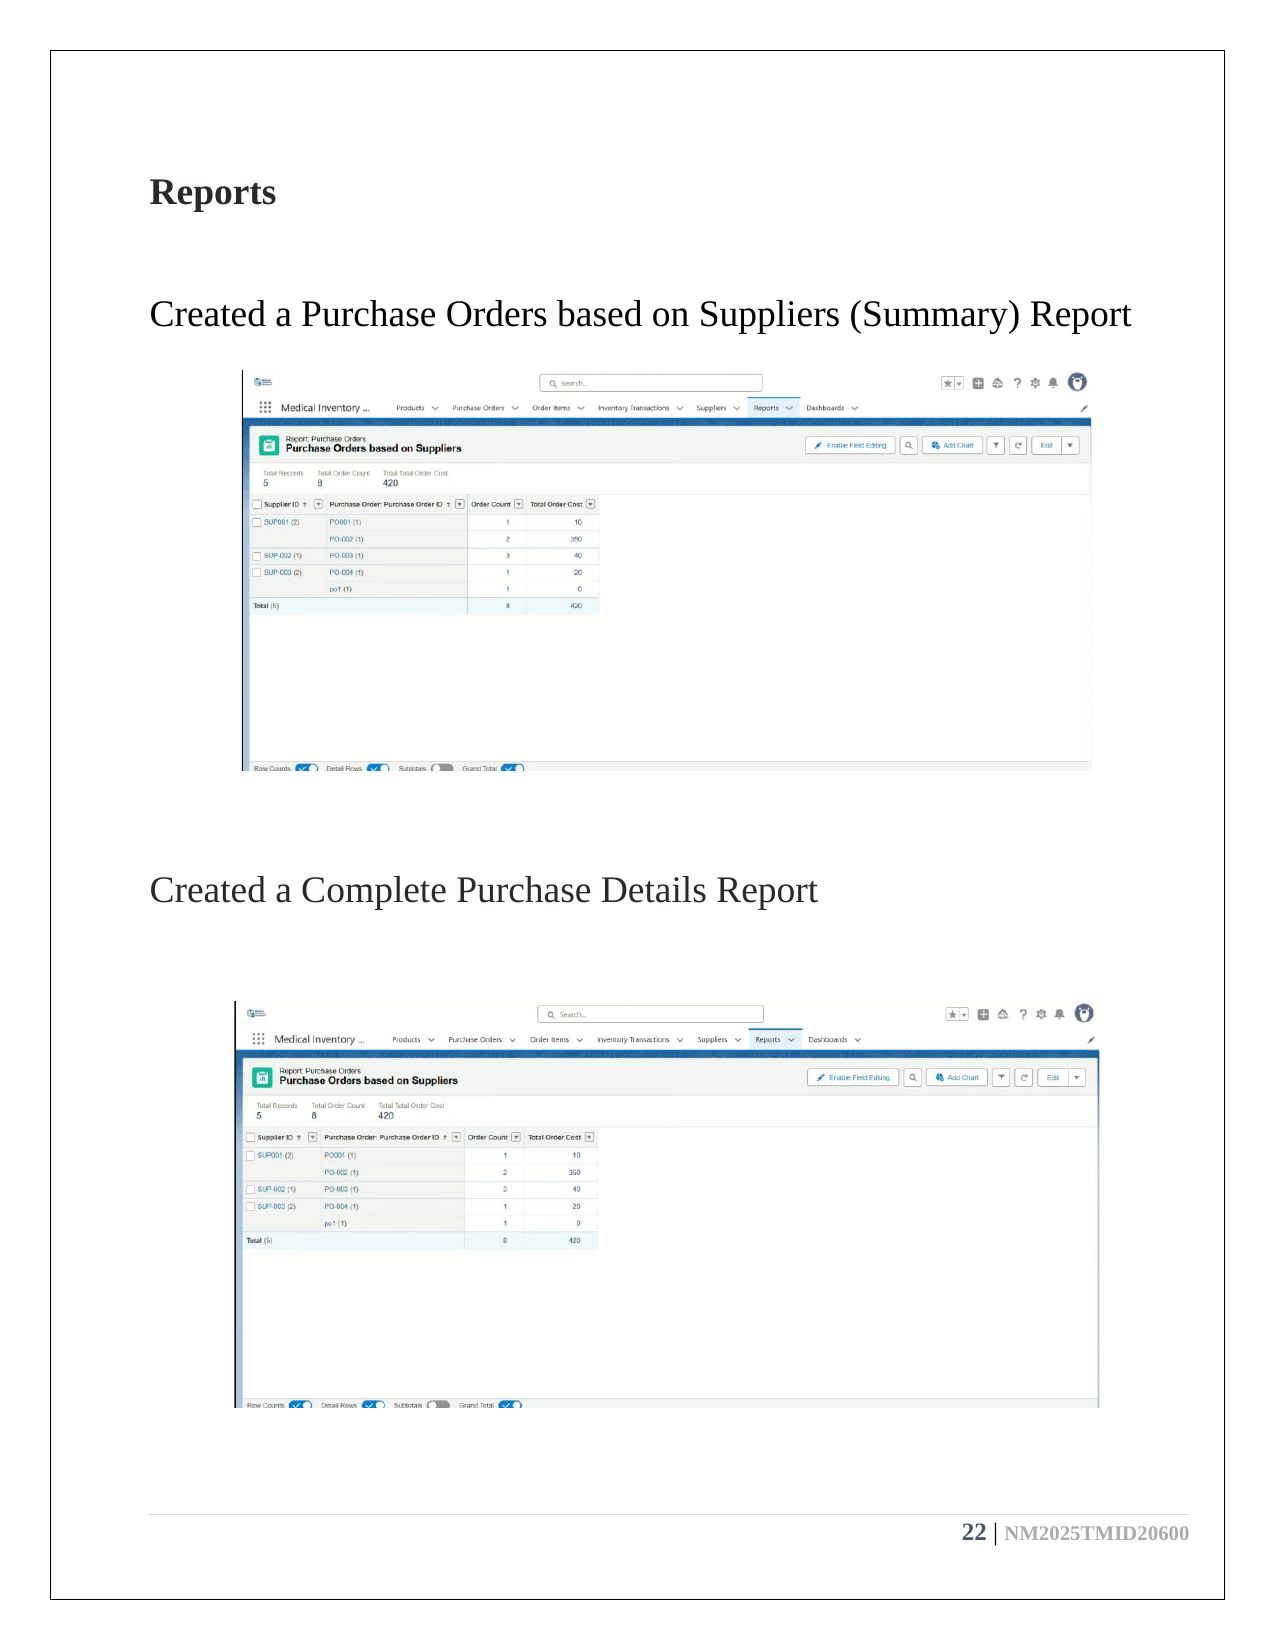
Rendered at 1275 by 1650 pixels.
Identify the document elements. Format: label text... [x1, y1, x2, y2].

text Created a Purchase Orders based on Suppliers (Summary) Report [149, 291, 1189, 334]
subtitle Created a Complete Purchase Details Report [149, 628, 1189, 911]
picture [234, 1001, 1099, 1408]
subtitle Reports [149, 153, 1189, 213]
picture [241, 370, 1092, 771]
